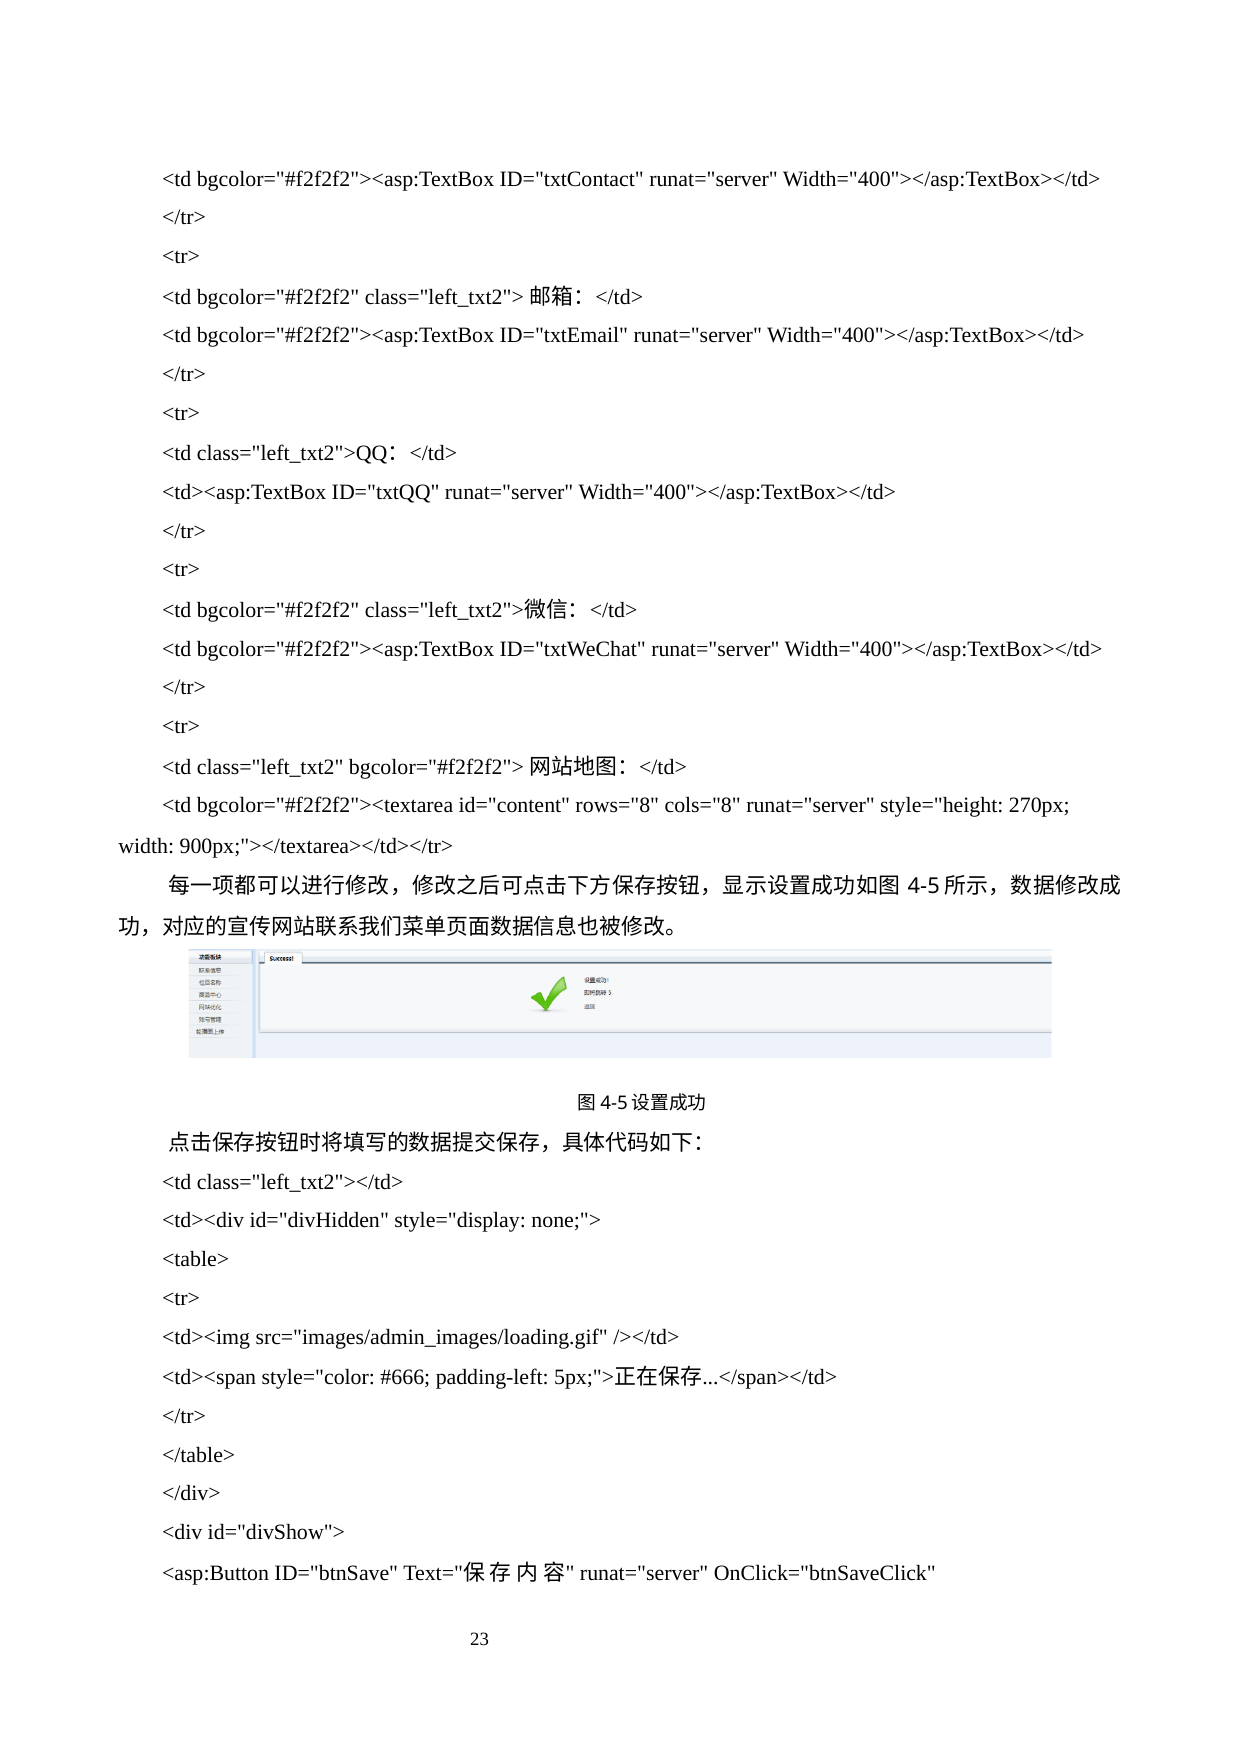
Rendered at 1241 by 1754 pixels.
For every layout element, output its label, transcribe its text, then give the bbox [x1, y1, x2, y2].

text <td bgcolor="#f2f2f2"><asp:TextBox ID="txtEmail" runat="server" Width="400"></asp:TextBox></td> [118, 319, 1122, 351]
text <td class="left_txt2"></td> [118, 1165, 1122, 1197]
text <tr> [118, 396, 1122, 429]
text <tr> [118, 239, 1122, 272]
text </tr> [118, 201, 1122, 233]
text 点击保存按钮时将填写的数据提交保存，具体代码如下： [118, 1124, 1122, 1157]
text <td><span style="color: #666; padding-left: 5px;">正在保存...</span></td> [118, 1359, 1122, 1391]
text <td><img src="images/admin_images/loading.gif" /></td> [118, 1320, 1122, 1352]
text <td bgcolor="#f2f2f2"><textarea id="content" rows="8" cols="8" runat="server" style="height: 270px; width: 900px;"></textarea></td></tr> [118, 789, 1122, 862]
text <td bgcolor="#f2f2f2"><asp:TextBox ID="txtWeChat" runat="server" Width="400"></asp:TextBox></td> [118, 632, 1122, 664]
text </tr> [118, 671, 1122, 703]
text <td class="left_txt2">QQ：</td> [118, 435, 1122, 467]
text <tr> [118, 709, 1122, 742]
text </tr> [118, 357, 1122, 390]
text <td><div id="divHidden" style="display: none;"> [118, 1204, 1122, 1236]
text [118, 1554, 1122, 1587]
text </tr> [118, 514, 1122, 547]
text <tr> [118, 1281, 1122, 1314]
text </tr> [118, 1399, 1122, 1432]
text <td><asp:TextBox ID="txtQQ" runat="server" Width="400"></asp:TextBox></td> [118, 475, 1122, 508]
picture [188, 949, 1052, 1058]
text <td bgcolor="#f2f2f2" class="left_txt2"> 邮箱：</td> [118, 278, 1122, 311]
text 图4-5设置成功 [118, 1085, 1122, 1118]
text </table> [118, 1438, 1122, 1470]
text <table> [118, 1242, 1122, 1275]
text <div id="divShow"> [118, 1515, 1122, 1548]
text <td class="left_txt2" bgcolor="#f2f2f2"> 网站地图：</td> [118, 748, 1122, 781]
text 每一项都可以进行修改，修改之后可点击下方保存按钮，显示设置成功如图4-5所示，数据修改成功，对应的宣传网站联系我们菜单页面数据信息也被修改。 [118, 868, 1122, 941]
text </div> [118, 1477, 1122, 1509]
text <td bgcolor="#f2f2f2"><asp:TextBox ID="txtContact" runat="server" Width="400"></asp:TextBox></td> [118, 162, 1122, 194]
text <td bgcolor="#f2f2f2" class="left_txt2">微信：</td> [118, 592, 1122, 624]
text <tr> [118, 553, 1122, 585]
